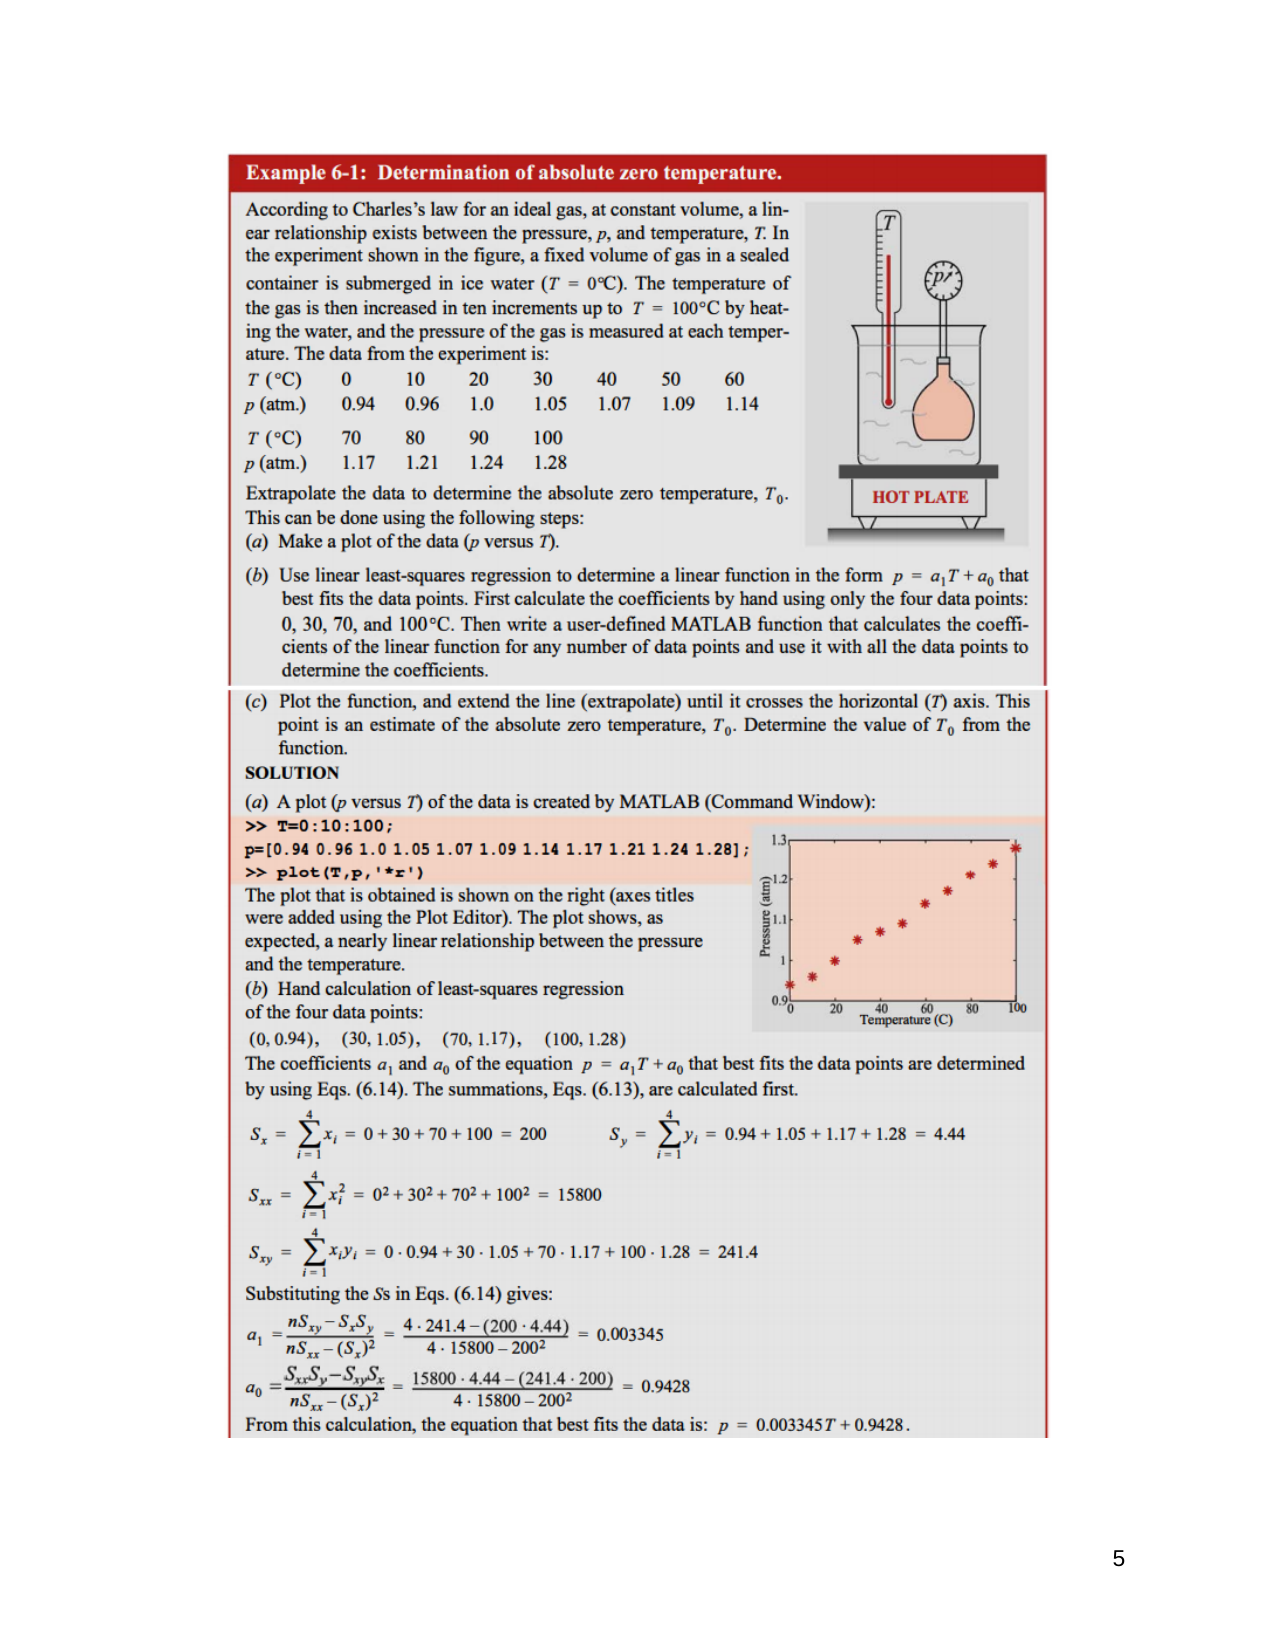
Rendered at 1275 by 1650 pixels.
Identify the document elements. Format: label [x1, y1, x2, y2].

picture [224, 689, 1052, 1438]
picture [223, 150, 1052, 686]
